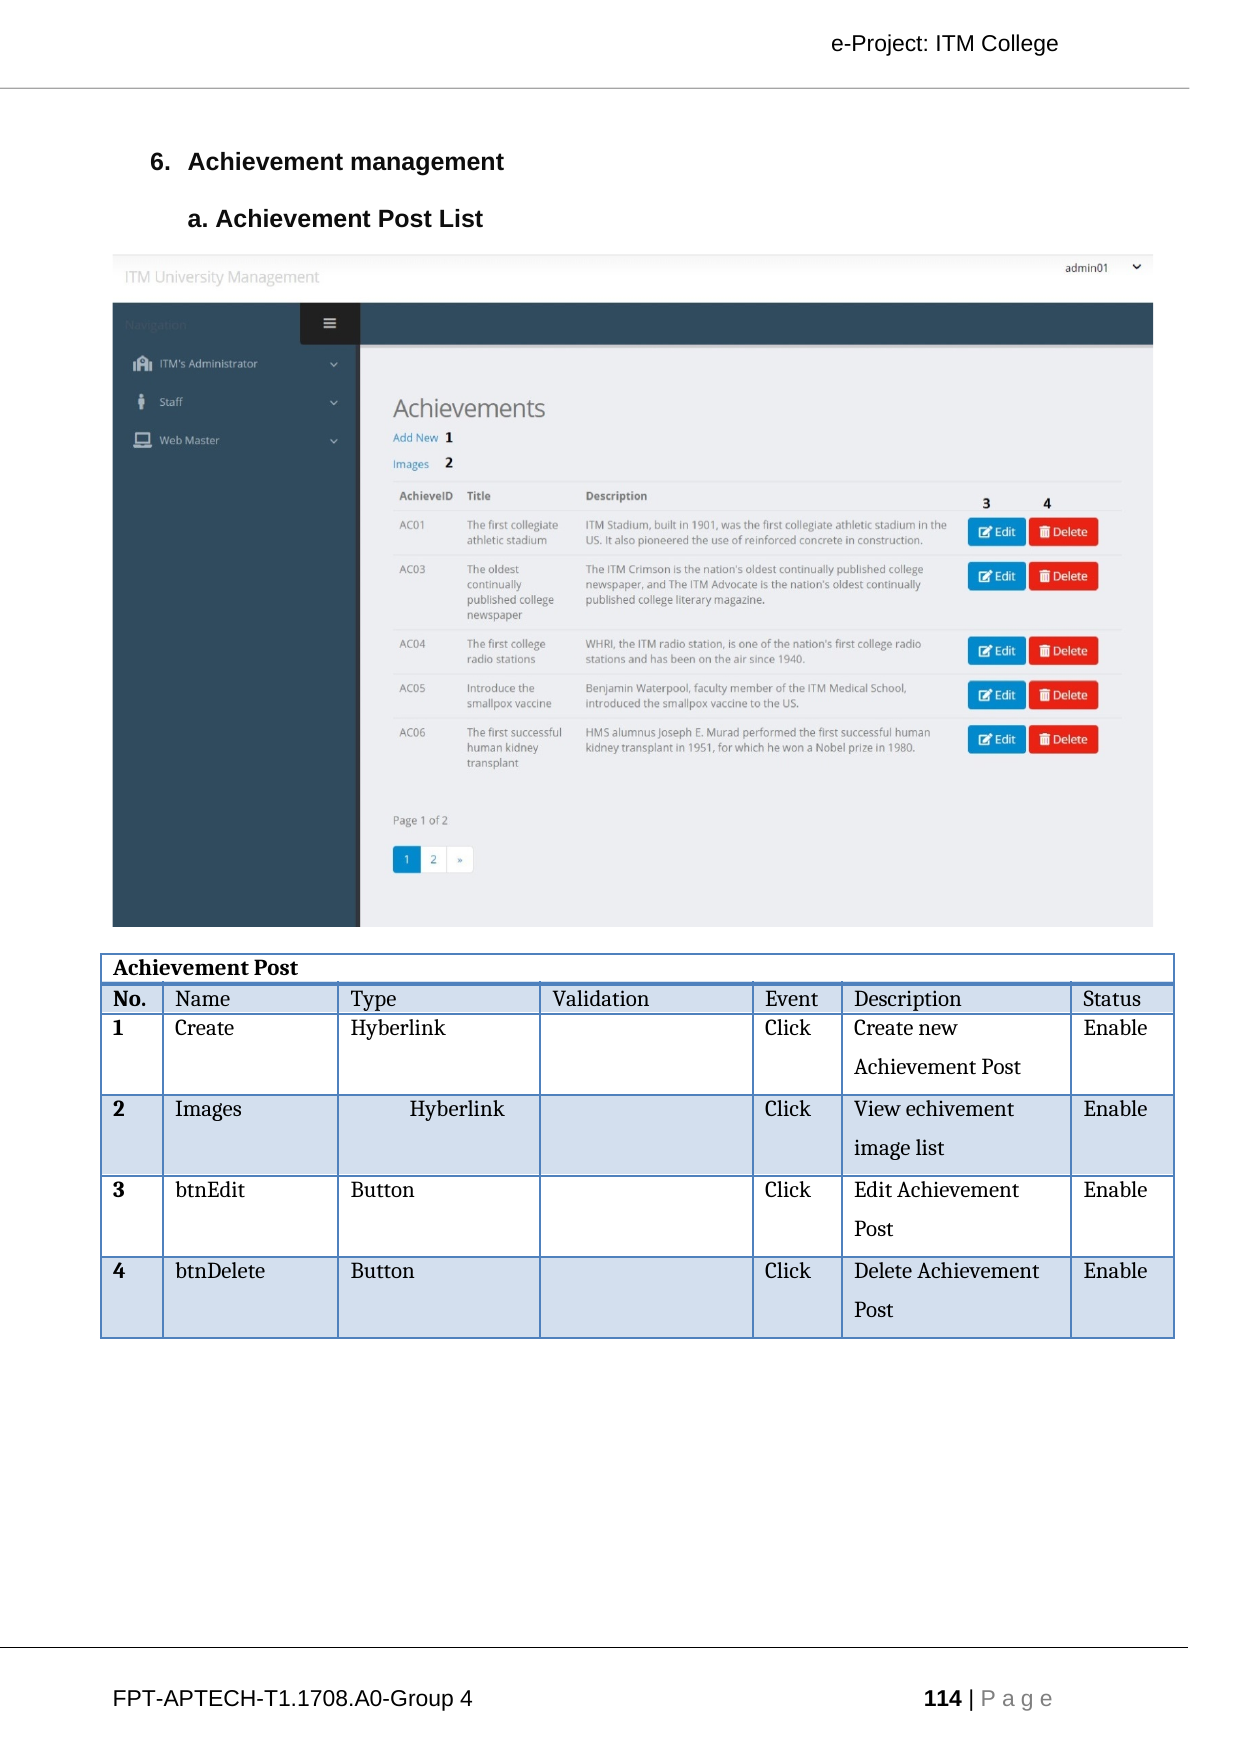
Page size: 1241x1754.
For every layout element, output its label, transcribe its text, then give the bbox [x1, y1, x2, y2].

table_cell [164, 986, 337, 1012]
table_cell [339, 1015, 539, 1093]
list a. Achievement Post List [187, 204, 1162, 233]
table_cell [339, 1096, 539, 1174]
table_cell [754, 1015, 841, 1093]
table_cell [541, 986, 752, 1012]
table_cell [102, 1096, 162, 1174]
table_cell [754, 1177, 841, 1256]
list Achievement management [150, 147, 1162, 176]
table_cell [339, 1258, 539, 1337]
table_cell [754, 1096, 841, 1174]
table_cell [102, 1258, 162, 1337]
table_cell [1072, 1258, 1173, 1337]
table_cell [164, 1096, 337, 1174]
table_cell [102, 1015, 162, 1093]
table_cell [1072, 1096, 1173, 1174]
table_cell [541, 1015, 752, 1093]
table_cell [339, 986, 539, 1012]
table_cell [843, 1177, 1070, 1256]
picture [112, 254, 1154, 927]
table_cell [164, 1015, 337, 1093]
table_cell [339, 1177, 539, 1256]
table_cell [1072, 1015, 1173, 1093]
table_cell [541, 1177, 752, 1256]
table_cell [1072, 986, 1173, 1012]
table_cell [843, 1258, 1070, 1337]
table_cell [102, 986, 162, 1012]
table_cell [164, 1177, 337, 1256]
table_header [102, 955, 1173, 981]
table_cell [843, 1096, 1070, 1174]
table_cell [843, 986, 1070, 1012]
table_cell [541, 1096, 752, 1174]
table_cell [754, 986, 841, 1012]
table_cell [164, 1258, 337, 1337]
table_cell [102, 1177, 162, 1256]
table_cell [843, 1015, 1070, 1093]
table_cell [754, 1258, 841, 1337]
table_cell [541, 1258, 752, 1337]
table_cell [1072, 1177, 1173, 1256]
